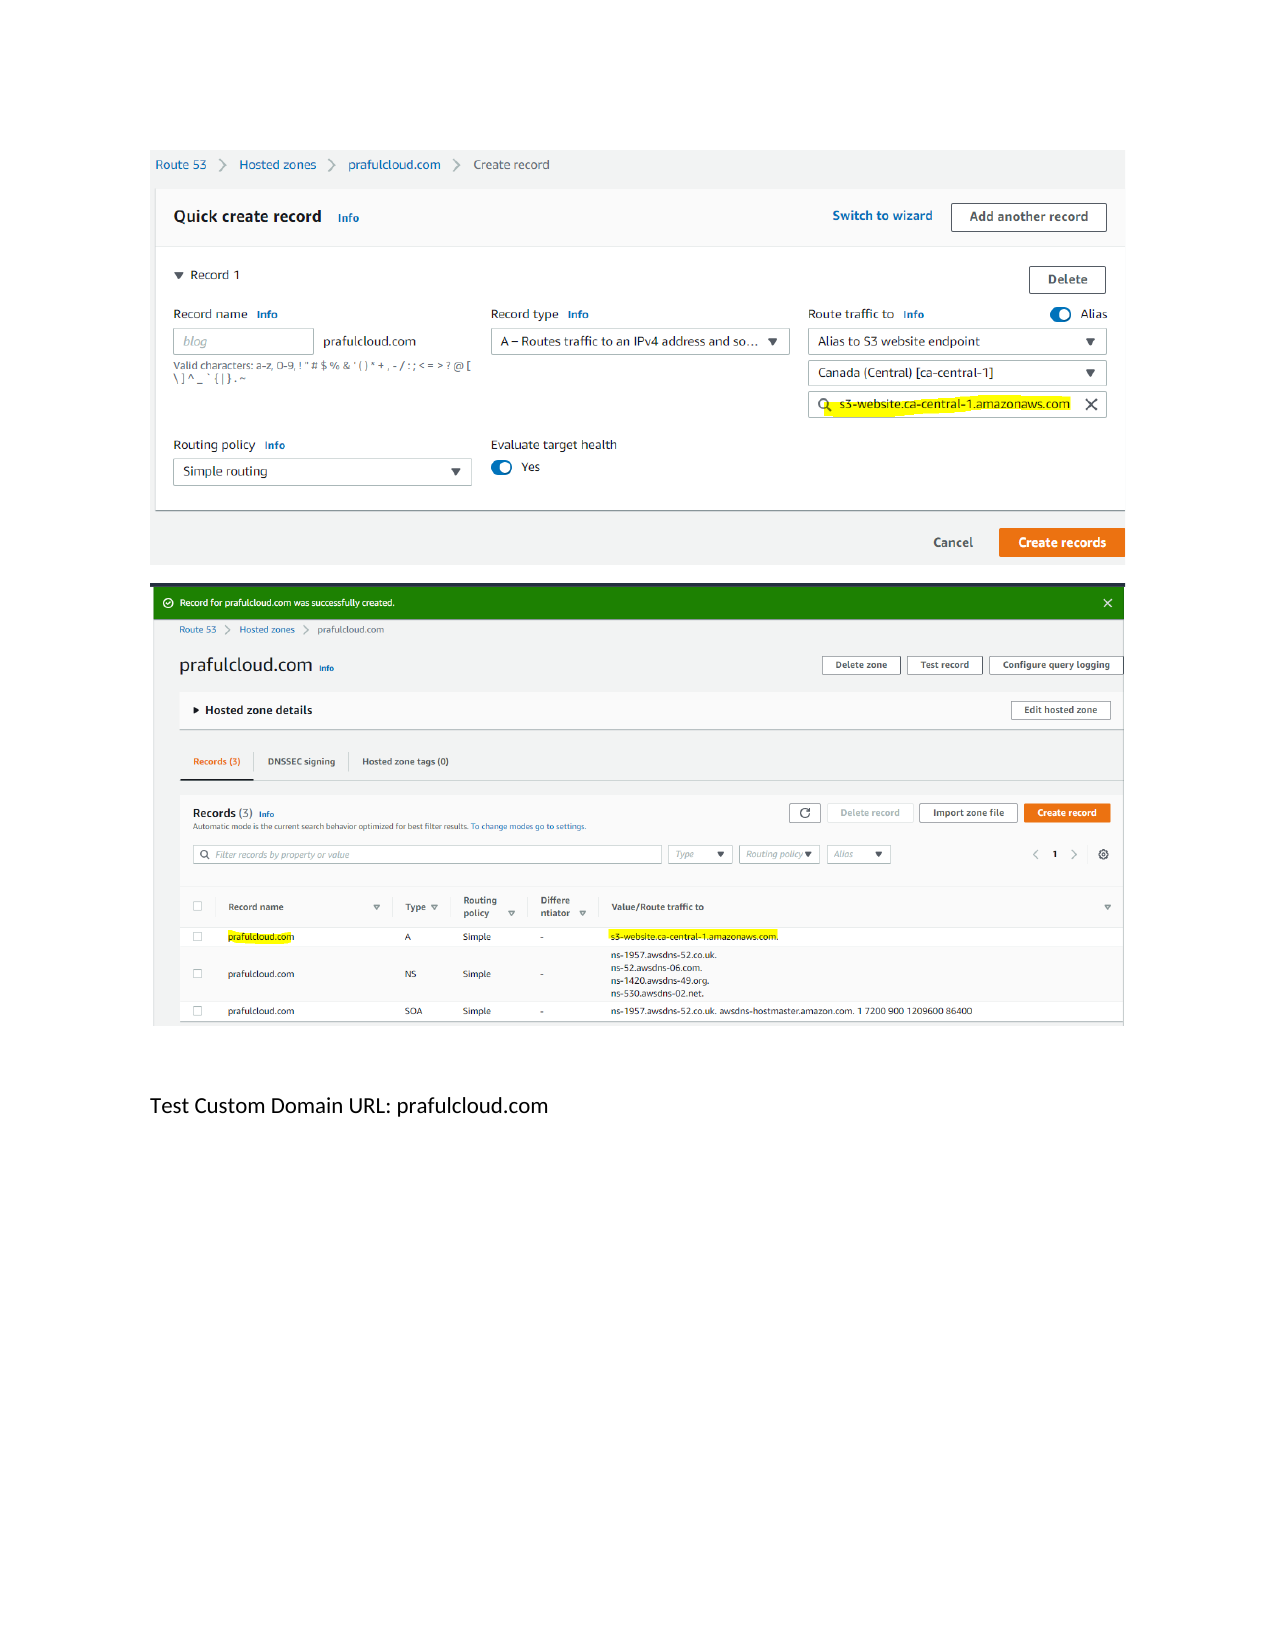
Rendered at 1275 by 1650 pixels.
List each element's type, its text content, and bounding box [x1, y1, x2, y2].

picture [150, 150, 1125, 565]
picture [150, 583, 1125, 1026]
text Test Custom Domain URL: prafulcloud.com [150, 1091, 1125, 1119]
